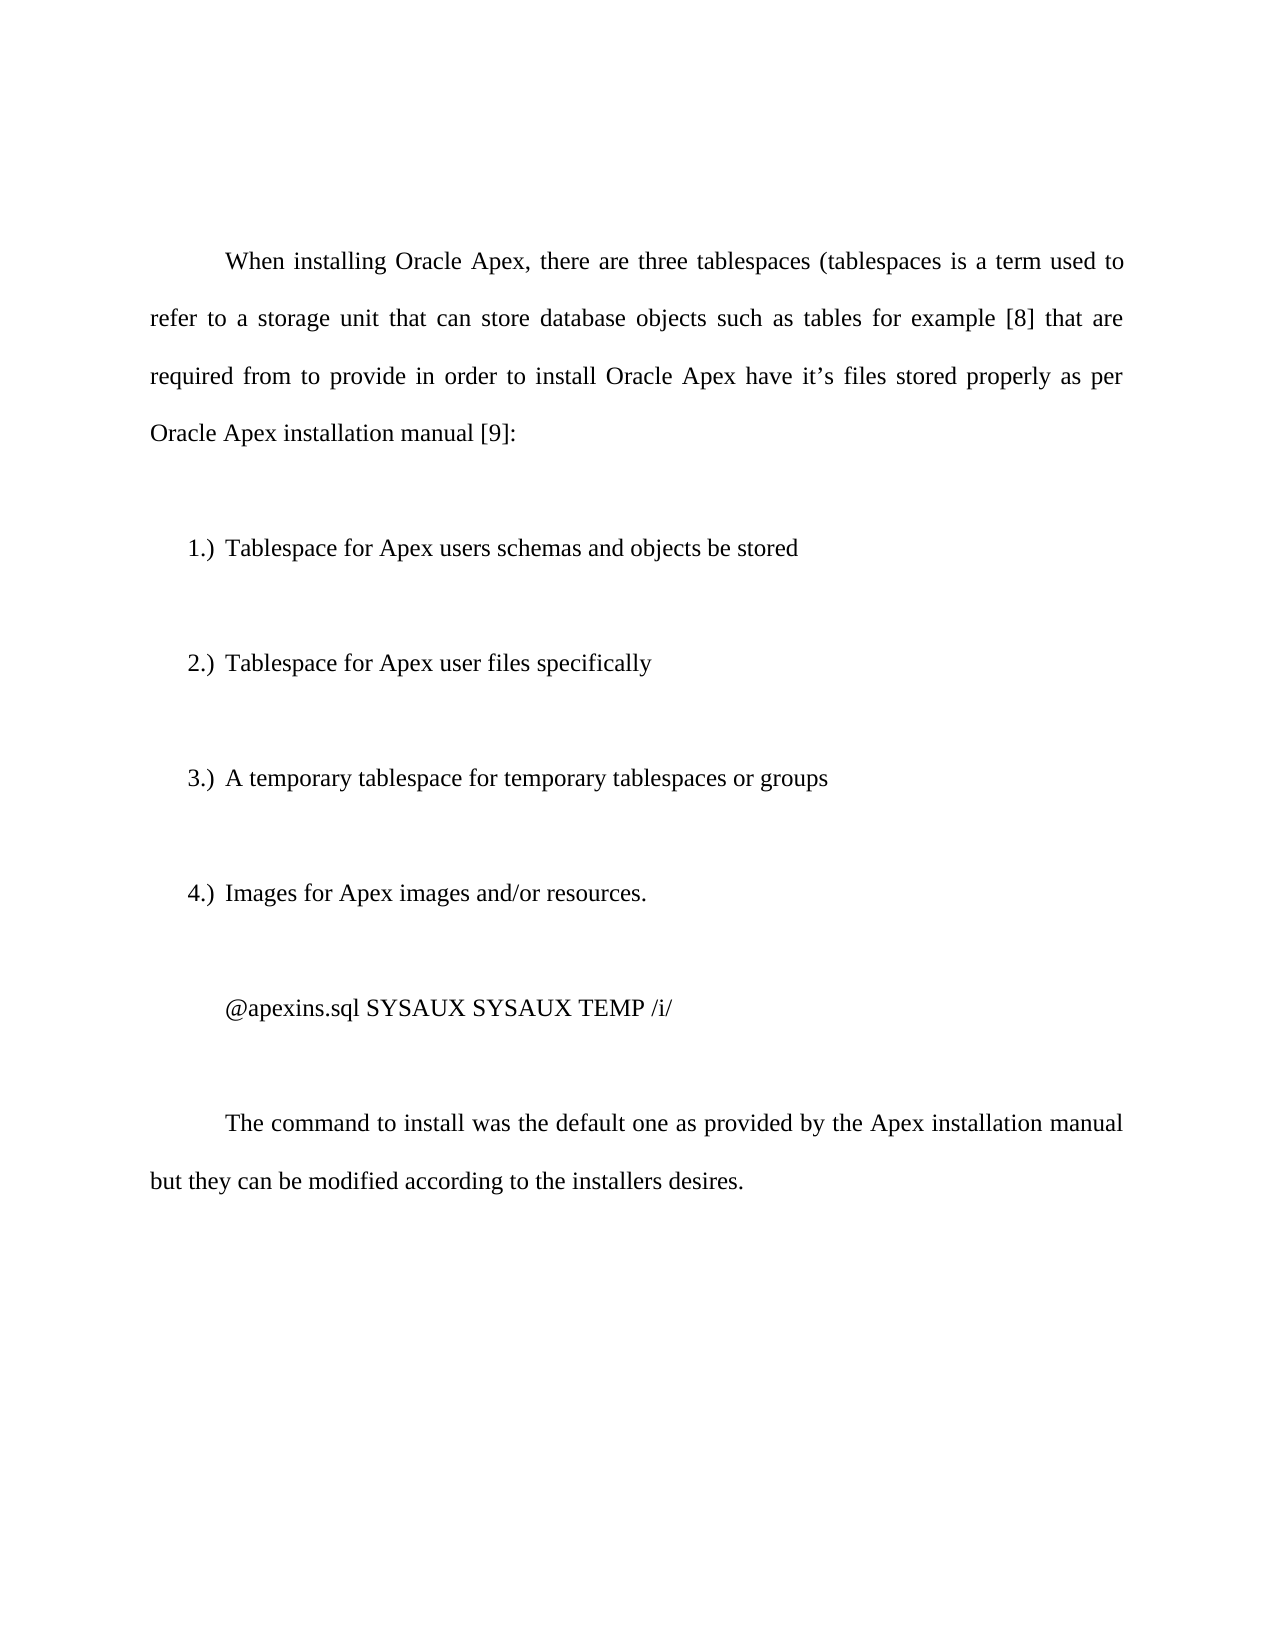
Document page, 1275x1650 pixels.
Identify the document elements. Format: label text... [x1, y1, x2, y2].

list Tablespace for Apex user files specifically [187, 648, 1125, 677]
list Images for Apex images and/or resources. [187, 878, 1125, 907]
list Tablespace for Apex users schemas and objects be stored [187, 533, 1125, 562]
text When installing Oracle Apex, there are three tablespaces (tablespaces is a term used to refer to a storage unit that can store database objects such as tables for example [8] that are required from to provide in order to install Oracle Apex have it’s files stored properly as per Oracle Apex installation manual [9]: [150, 246, 1125, 447]
text @apexins.sql SYSAUX SYSAUX TEMP /i/ [225, 993, 1125, 1022]
text The command to install was the default one as provided by the Apex installation manual but they can be modified according to the installers desires. [150, 1108, 1125, 1194]
list A temporary tablespace for temporary tablespaces or groups [187, 763, 1125, 792]
